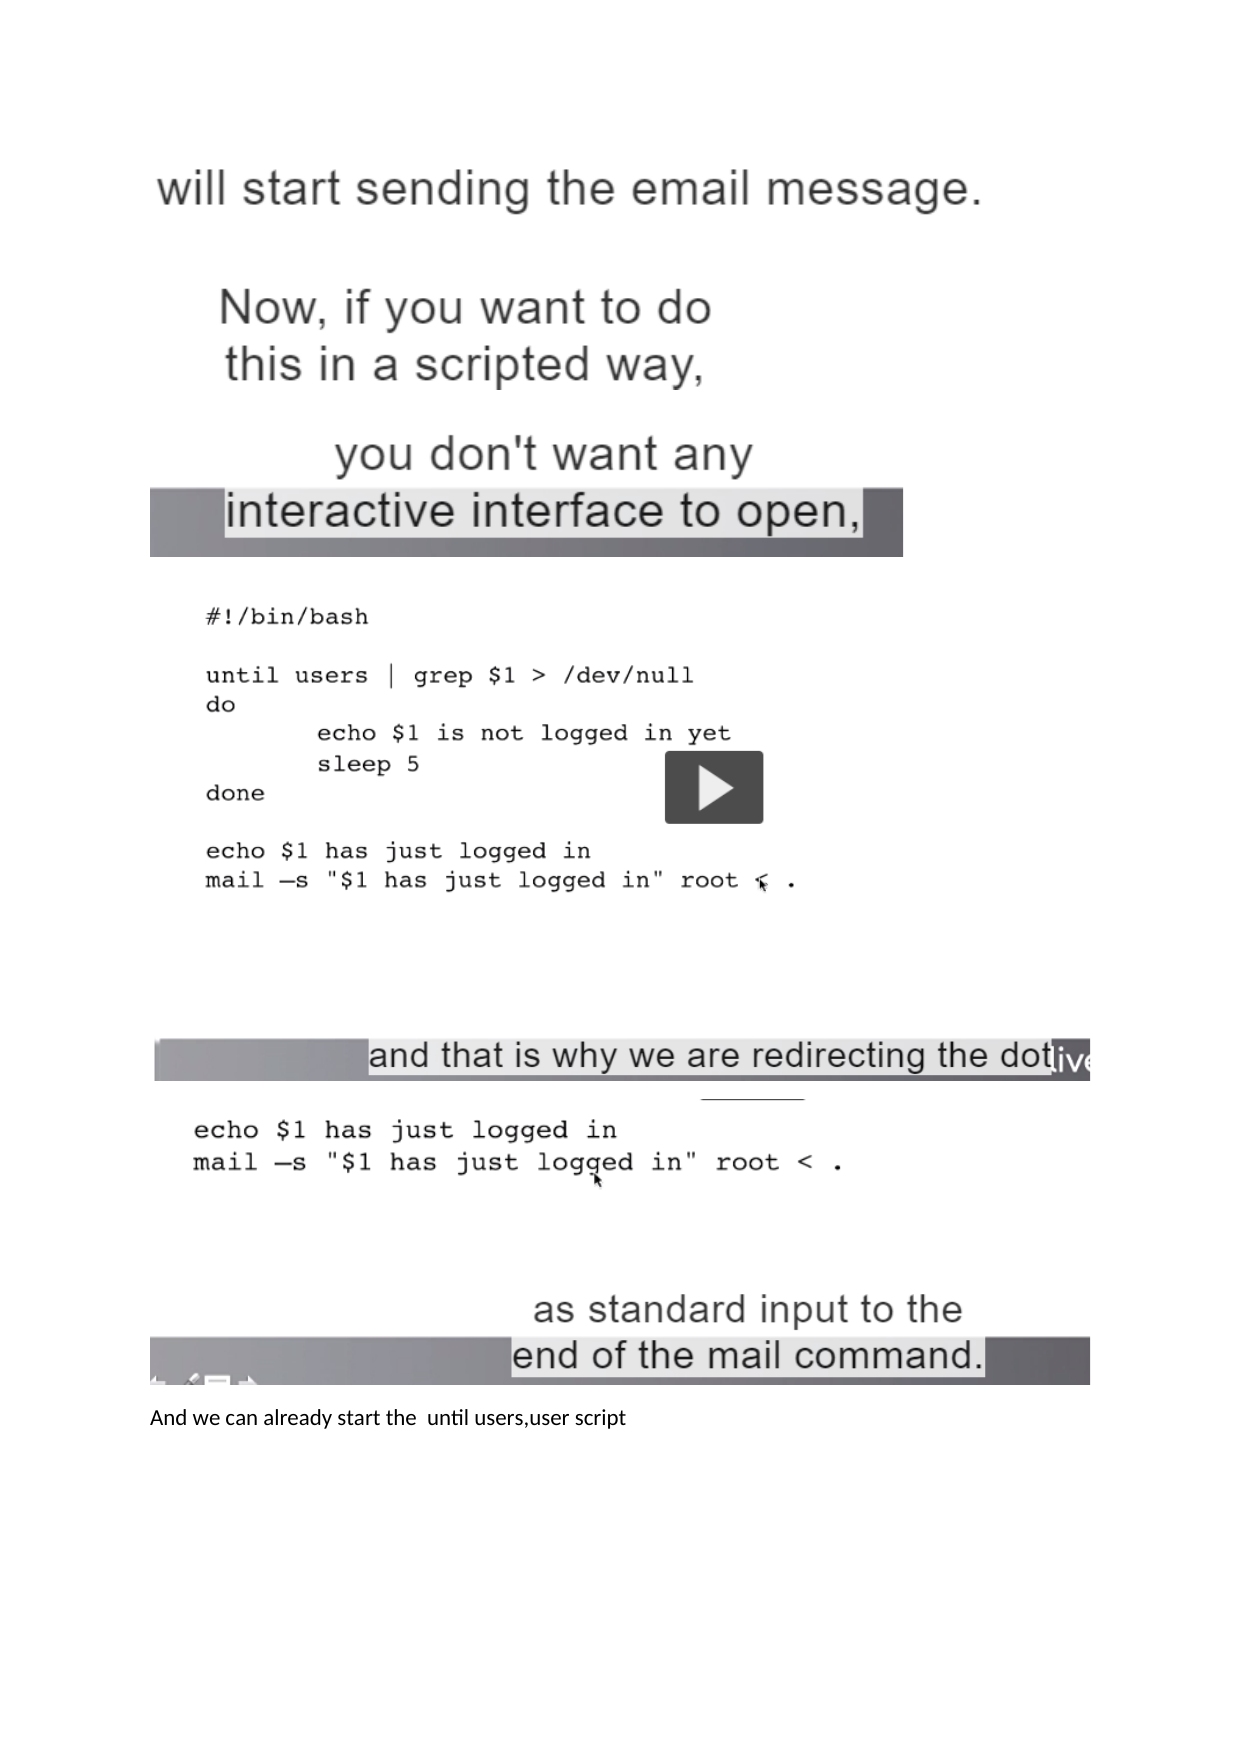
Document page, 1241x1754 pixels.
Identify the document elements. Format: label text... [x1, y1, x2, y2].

picture [150, 234, 797, 390]
picture [150, 575, 1091, 1081]
picture [150, 1099, 1091, 1385]
text And we can already start the until users,user script [150, 1403, 1090, 1431]
picture [150, 150, 996, 216]
picture [150, 408, 904, 557]
